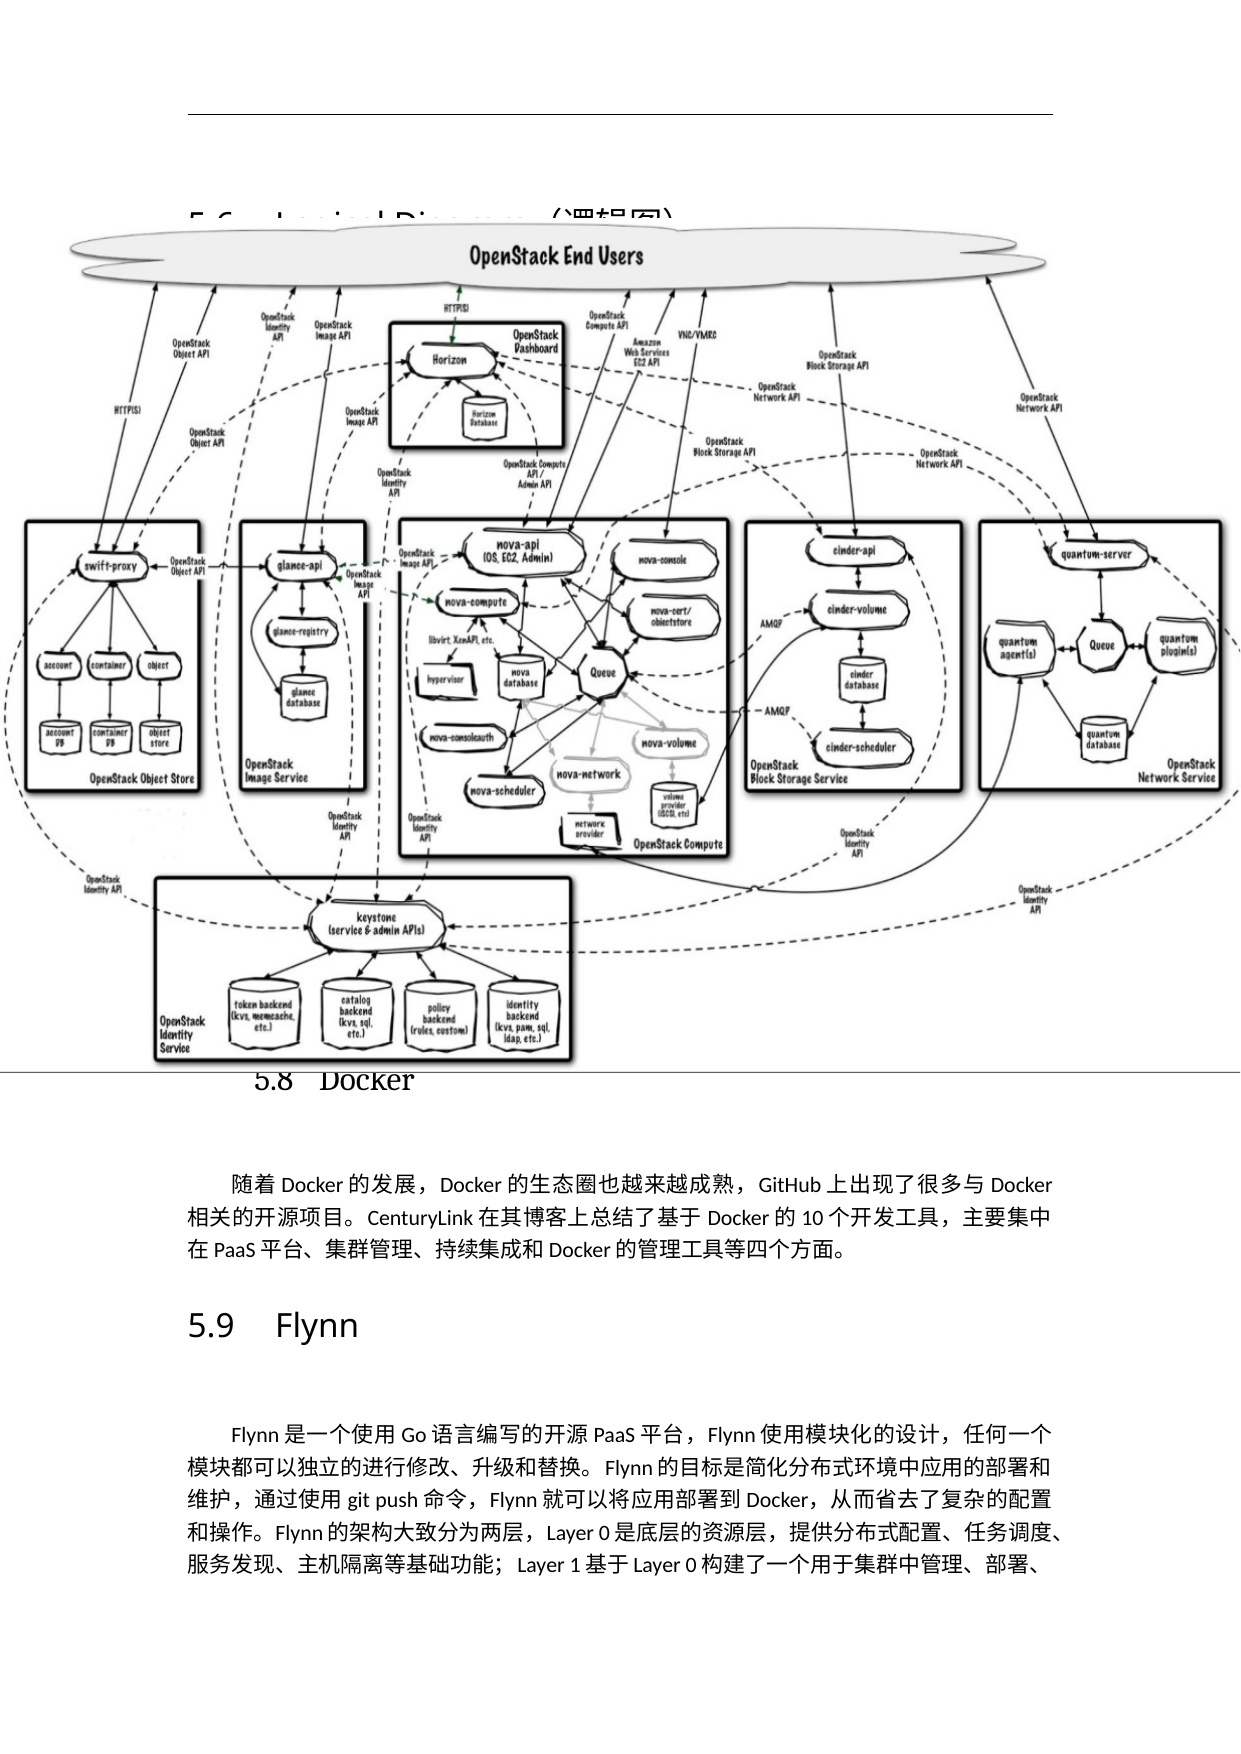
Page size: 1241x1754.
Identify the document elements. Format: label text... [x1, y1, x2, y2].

subtitle Docker [187, 1073, 1053, 1112]
subtitle Logical Diagram（逻辑图） [187, 189, 1053, 218]
text 随着Docker的发展，Docker的生态圈也越来越成熟，GitHub上出现了很多与Docker相关的开源项目。CenturyLink在其博客上总结了基于Docker的10个开发工具，主要集中在PaaS平台、集群管理、持续集成和Docker的管理工具等四个方面。 [187, 1167, 1053, 1264]
subtitle Flynn [187, 1292, 1053, 1357]
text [187, 1417, 1053, 1579]
picture [0, 218, 1241, 1073]
